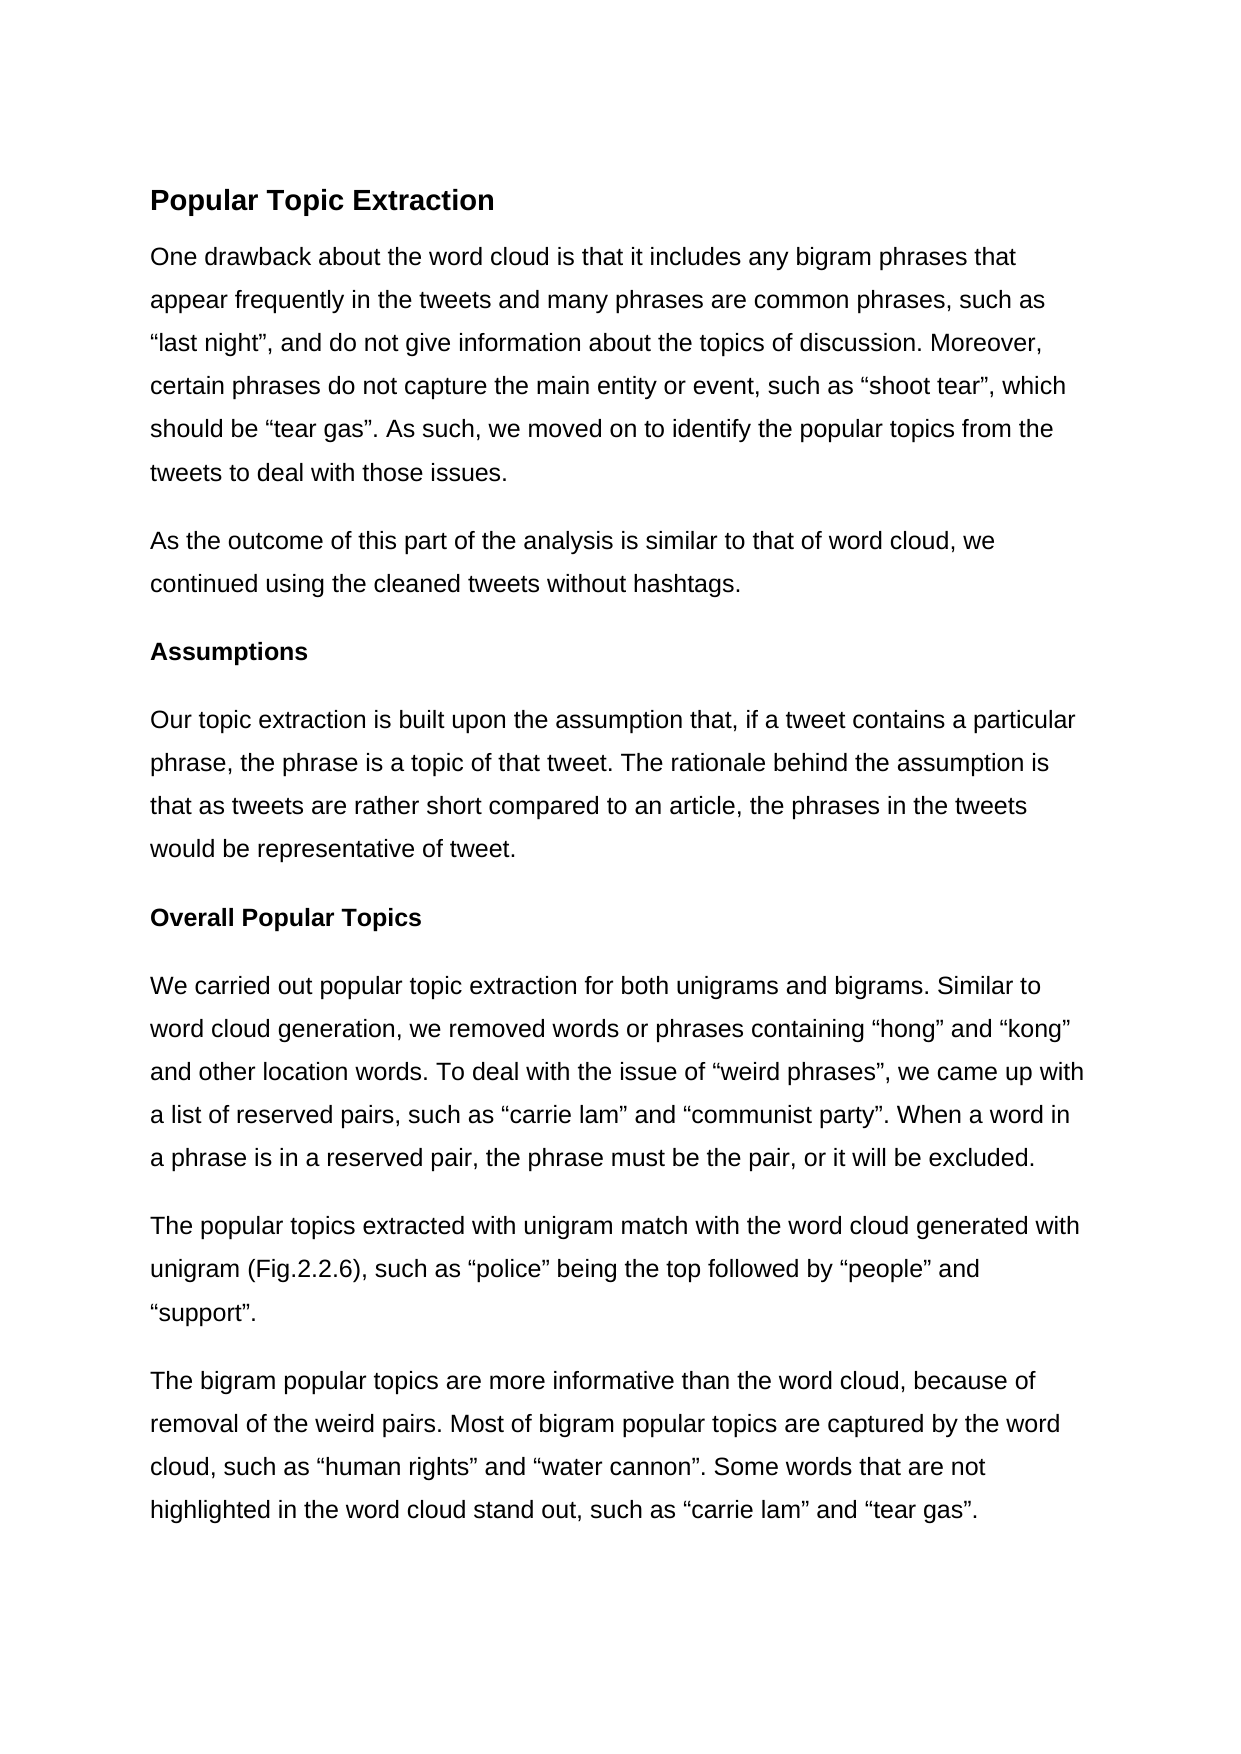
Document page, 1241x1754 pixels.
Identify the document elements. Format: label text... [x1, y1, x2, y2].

text One drawback about the word cloud is that it includes any bigram phrases that appear frequently in the tweets and many phrases are common phrases, such as “last night”, and do not give information about the topics of discussion. Moreover, certain phrases do not capture the main entity or event, such as “shoot tear”, which should be “tear gas”. As such, we moved on to identify the popular topics from the tweets to deal with those issues. [150, 242, 1090, 486]
text The bigram popular topics are more informative than the word cloud, because of removal of the weird pairs. Most of bigram popular topics are captured by the word cloud, such as “human rights” and “water cannon”. Some words that are not highlighted in the word cloud stand out, such as “carrie lam” and “tear gas”. [150, 1366, 1090, 1524]
text We carried out popular topic extraction for both unigrams and bigrams. Similar to word cloud generation, we removed words or phrases containing “hong” and “kong” and other location words. To deal with the issue of “weird phrases”, we came up with a list of reserved pairs, such as “carrie lam” and “communist party”. When a word in a phrase is in a reserved pair, the phrase must be the pair, or it will be excluded. [150, 971, 1090, 1172]
text The popular topics extracted with unigram match with the word cloud generated with unigram (Fig.2.2.6), such as “police” being the top followed by “people” and “support”. [150, 1211, 1090, 1326]
text As the outcome of this part of the analysis is similar to that of word cloud, we continued using the cleaned tweets without hashtags. [150, 526, 1090, 598]
subtitle Popular Topic Extraction [150, 183, 1090, 217]
text Our topic extraction is built upon the assumption that, if a tweet contains a particular phrase, the phrase is a topic of that tweet. The rationale behind the assumption is that as tweets are rather short compared to an article, the phrases in the tweets would be representative of tweet. [150, 705, 1090, 863]
text Assumptions [150, 637, 1090, 666]
text Overall Popular Topics [150, 903, 1090, 931]
